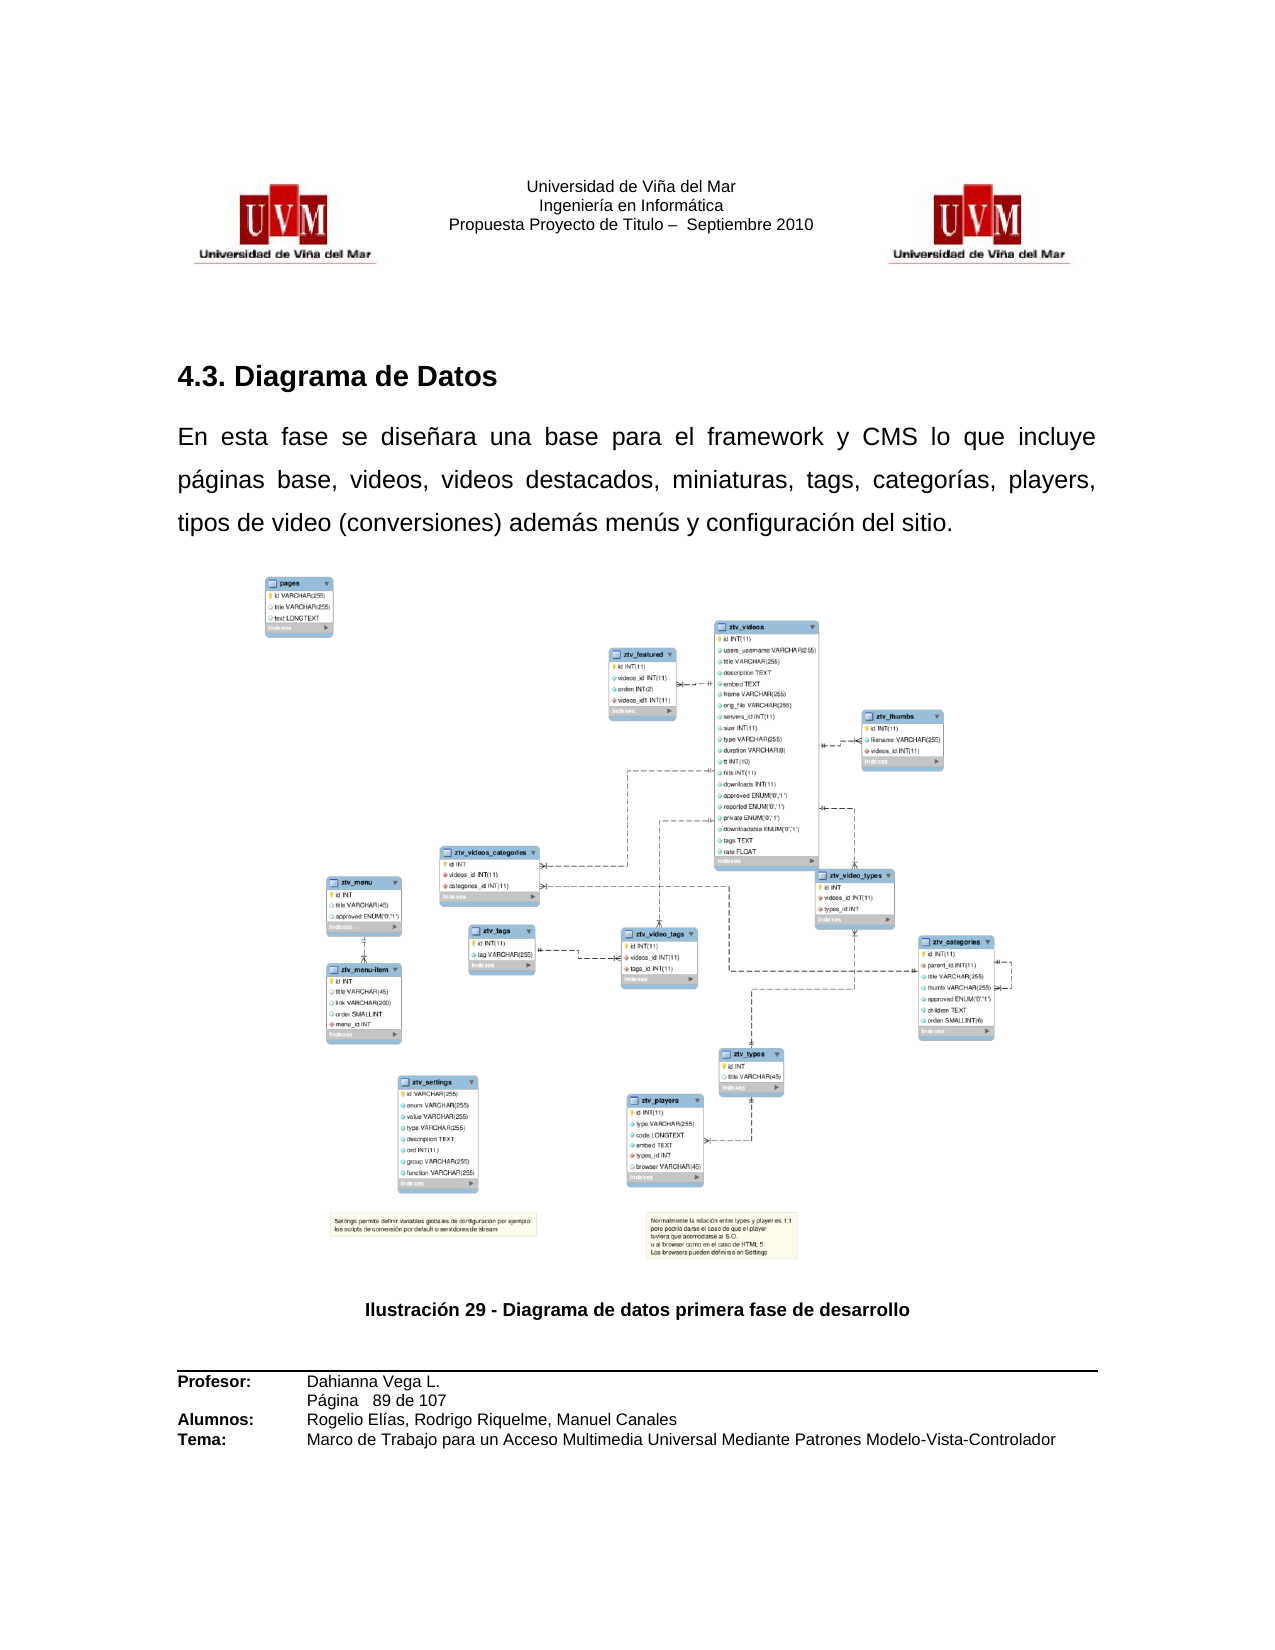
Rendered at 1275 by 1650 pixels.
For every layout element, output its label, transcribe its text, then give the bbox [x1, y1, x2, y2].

picture [177, 176, 390, 267]
text Ilustración 29 - Diagrama de datos primera fase de desarrollo [177, 1299, 1098, 1321]
picture [259, 571, 1016, 1264]
subtitle 4.3. Diagrama de Datos [177, 359, 1098, 392]
text En esta fase se diseñara una base para el framework y CMS lo que incluye páginas base, videos, videos destacados, miniaturas, tags, categorías, players, tipos de video (conversiones) además menús y configuración del sitio. [177, 422, 1098, 537]
picture [871, 176, 1084, 267]
